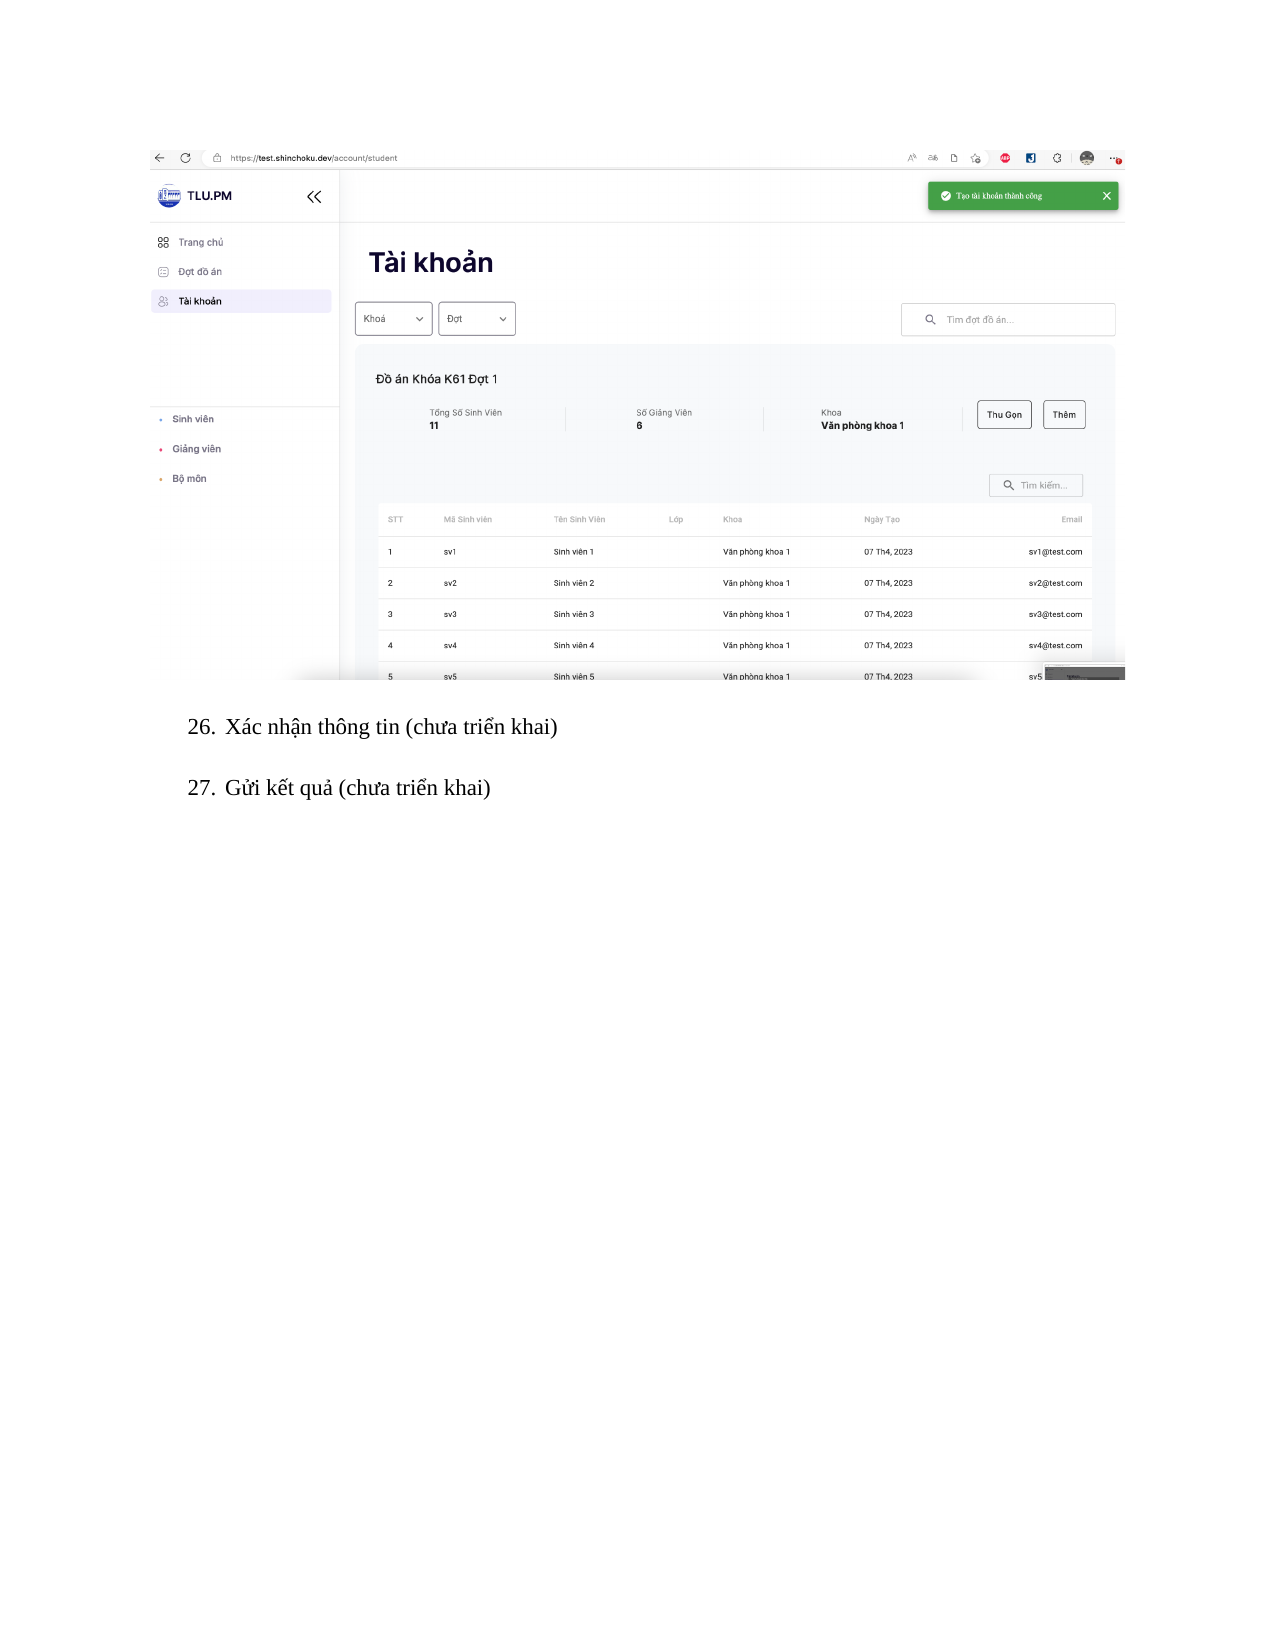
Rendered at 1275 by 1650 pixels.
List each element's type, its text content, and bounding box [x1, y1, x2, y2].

list Gửi kết quả (chưa triển khai) [187, 774, 1125, 800]
list Xác nhận thông tin (chưa triển khai) [187, 713, 1125, 739]
picture [150, 150, 1125, 680]
